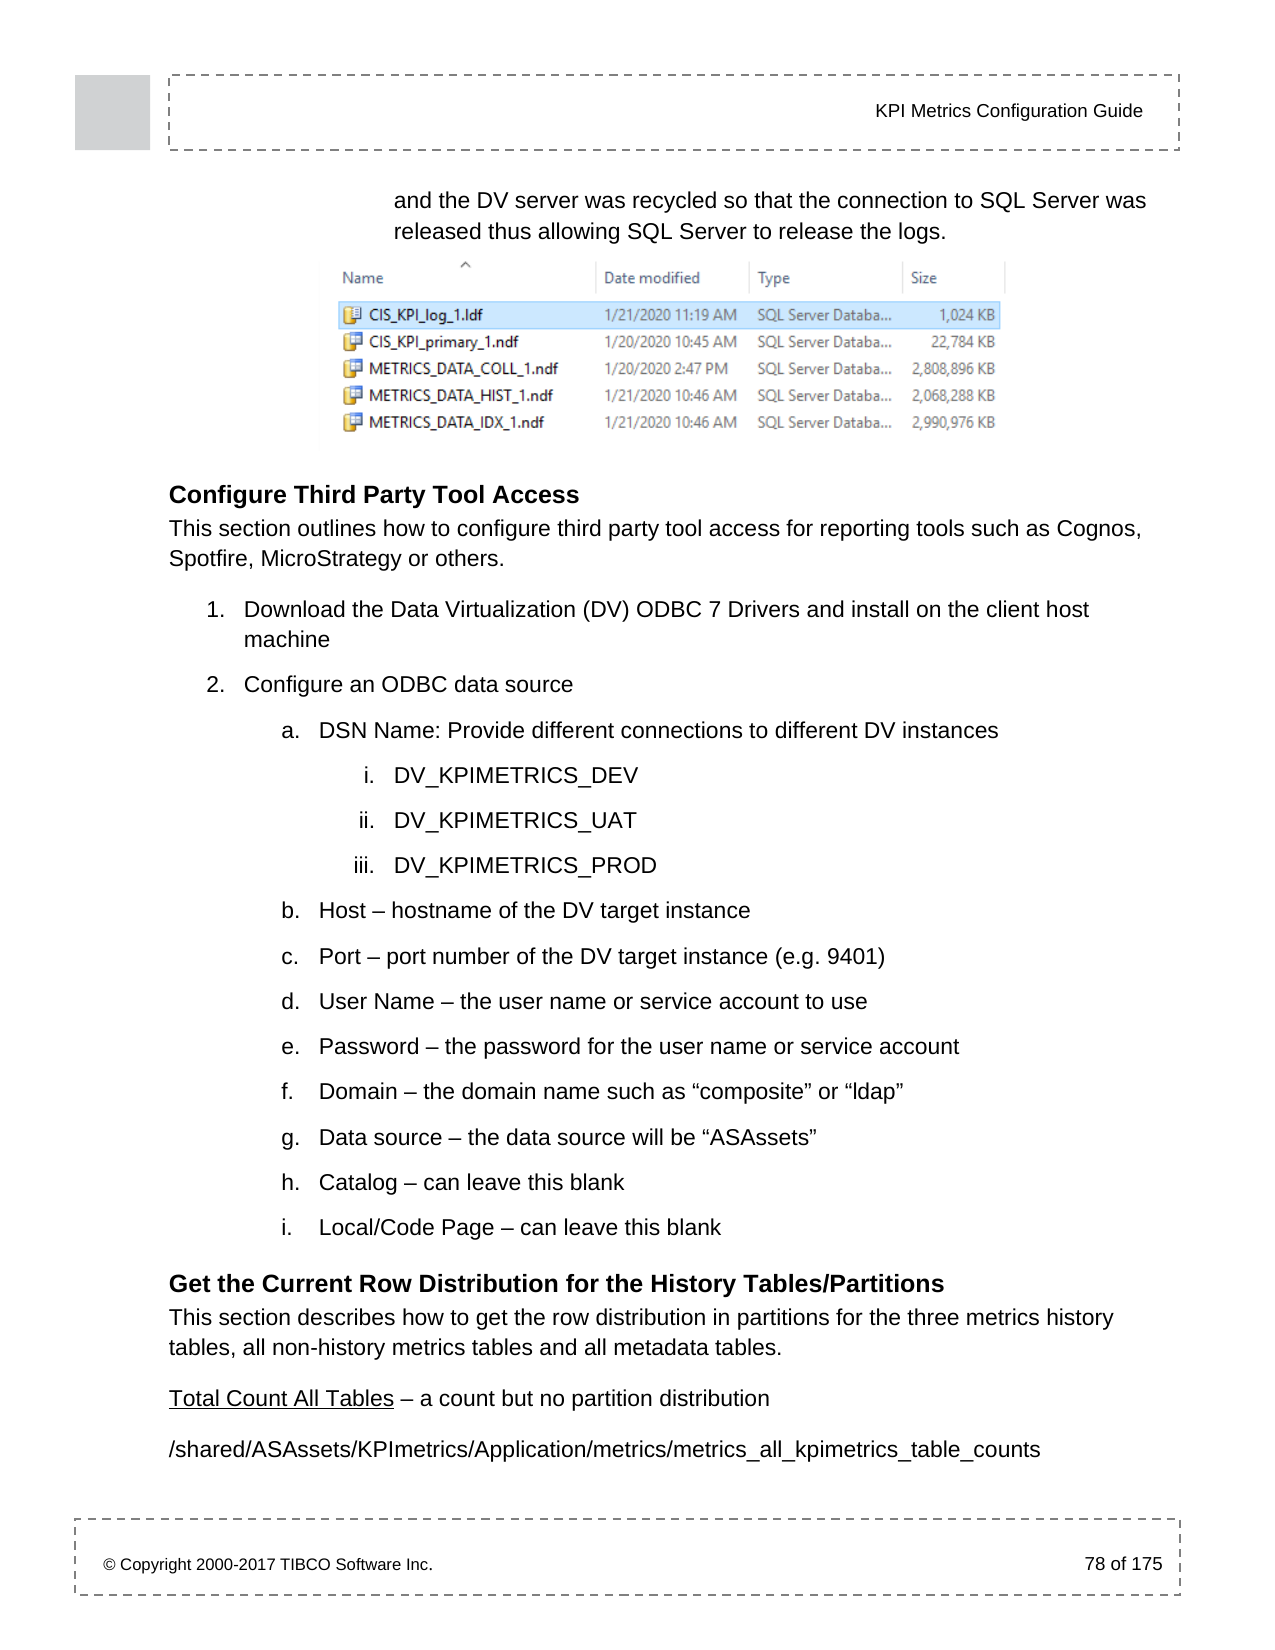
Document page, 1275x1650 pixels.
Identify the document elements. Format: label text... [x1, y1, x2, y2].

picture [318, 254, 1012, 451]
list DV_KPIMETRICS_UAT [375, 807, 1161, 833]
text /shared/ASAssets/KPImetrics/Application/metrics/metrics_all_kpimetrics_table_counts [169, 1436, 1161, 1463]
list Data source – the data source will be “ASAssets” [281, 1123, 1161, 1150]
list DSN Name: Provide different connections to different DV instances [281, 717, 1161, 743]
list Domain – the domain name such as “composite” or “ldap” [281, 1078, 1161, 1104]
list Download the Data Virtualization (DV) ODBC 7 Drivers and install on the client host machine [206, 596, 1161, 652]
list Host – hostname of the DV target instance [281, 897, 1161, 924]
text Total Count All Tables – a count but no partition distribution [169, 1385, 1161, 1412]
list Catalog – can leave this blank [281, 1169, 1161, 1195]
subtitle Get the Current Row Distribution for the History Tables/Partitions [169, 1269, 1162, 1298]
list Configure an ODBC data source [206, 671, 1161, 698]
text This section outlines how to configure third party tool access for reporting tools such as Cognos, Spotfire, MicroStrategy or others. [169, 515, 1161, 571]
subtitle Configure Third Party Tool Access [169, 480, 1162, 508]
list User Name – the user name or service account to use [281, 988, 1161, 1014]
list Password – the password for the user name or service account [281, 1033, 1161, 1059]
list Port – port number of the DV target instance (e.g. 9401) [281, 943, 1161, 969]
list DV_KPIMETRICS_PROD [375, 852, 1161, 878]
list DV_KPIMETRICS_DEV [375, 762, 1161, 788]
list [375, 187, 1161, 244]
list Local/Code Page – can leave this blank [281, 1214, 1161, 1240]
text This section describes how to get the row distribution in partitions for the three metrics history tables, all non-history metrics tables and all metadata tables. [169, 1304, 1161, 1361]
